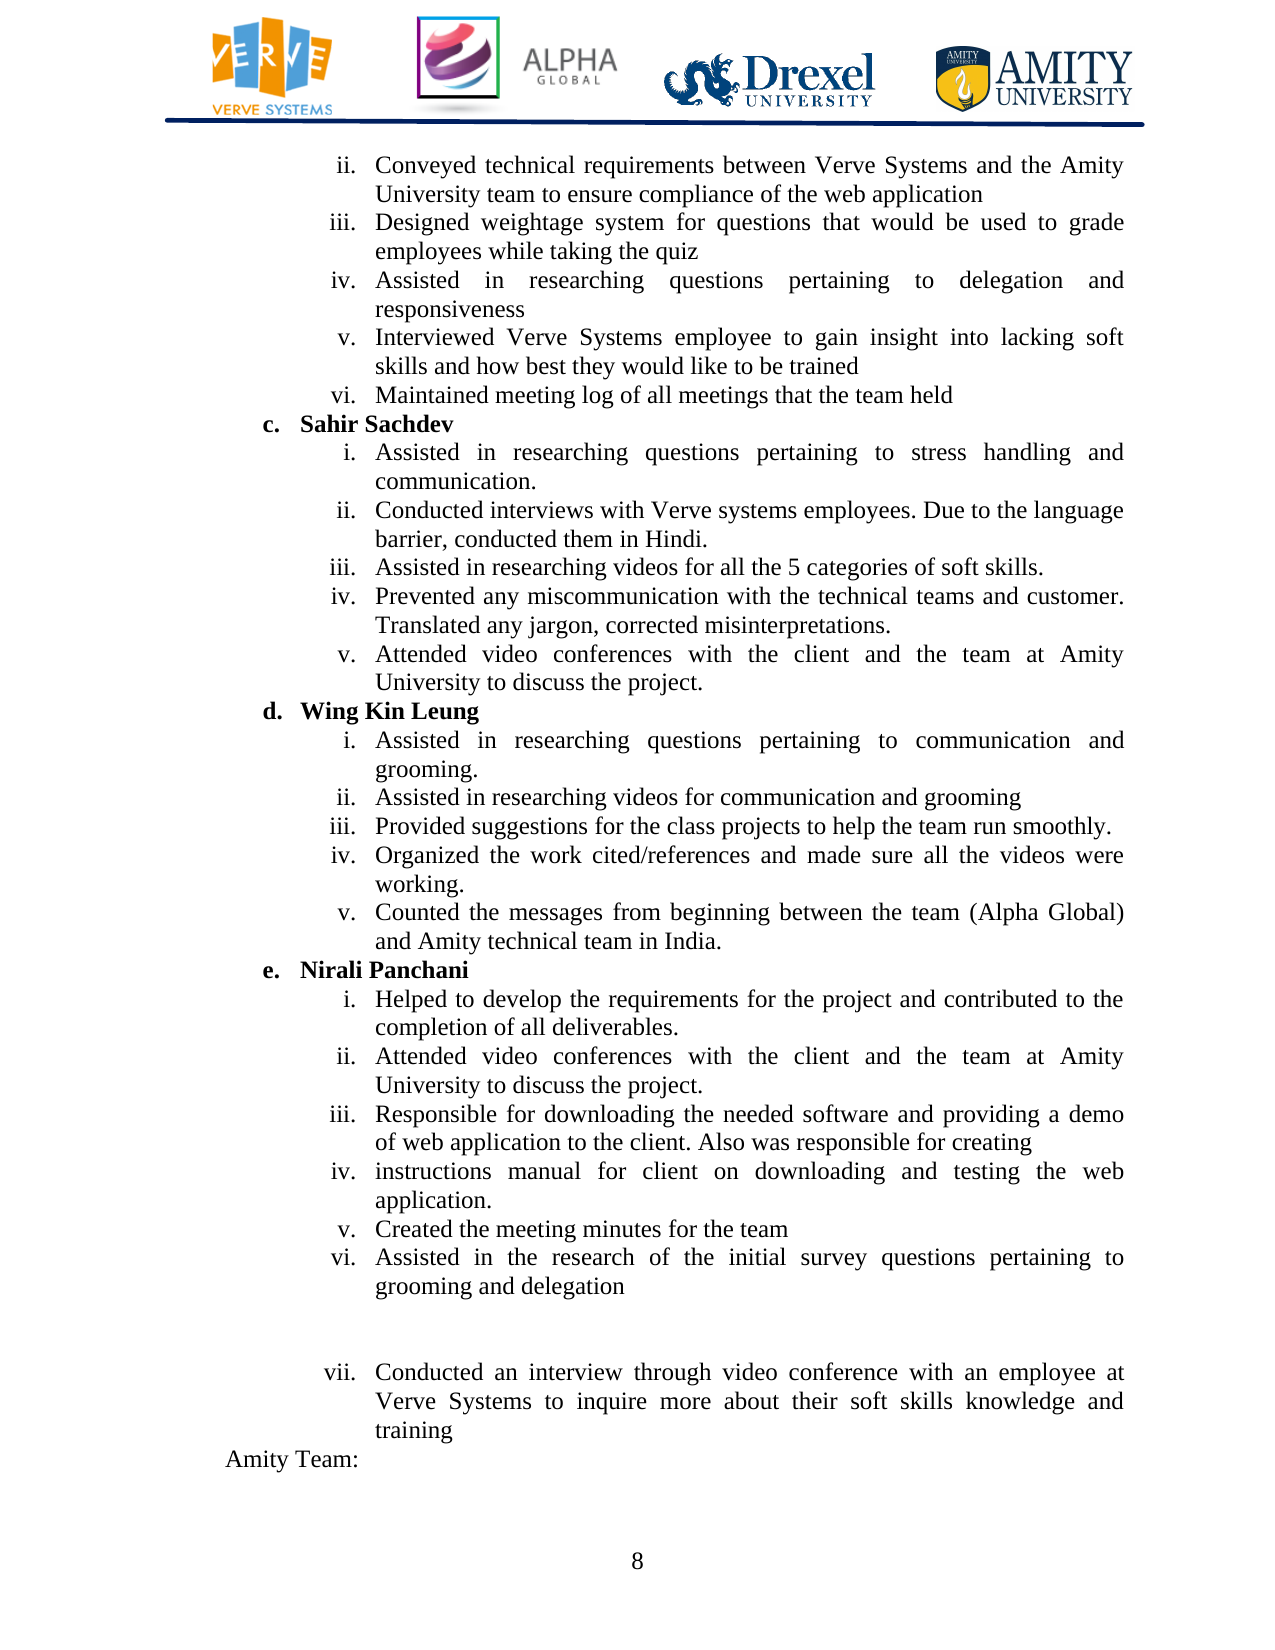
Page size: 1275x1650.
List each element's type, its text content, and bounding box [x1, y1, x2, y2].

list Assisted in researching questions pertaining to delegation and responsiveness [356, 265, 1125, 322]
picture [662, 51, 877, 108]
list Assisted in researching questions pertaining to stress handling and communication. [356, 437, 1125, 495]
list Assisted in the research of the initial survey questions pertaining to grooming and delegation [356, 1242, 1125, 1300]
text Amity Team: [150, 1444, 1125, 1472]
list Organized the work cited/references and made sure all the videos were working. [356, 840, 1125, 897]
picture [409, 12, 624, 118]
list Conveyed technical requirements between Verve Systems and the Amity University team to ensure compliance of the web application [356, 150, 1125, 207]
list Nirali Panchani [262, 955, 1125, 984]
list Responsible for downloading the needed software and providing a demo of web application to the client. Also was responsible for creating [356, 1099, 1125, 1156]
list Provided suggestions for the class projects to help the team run smoothly. [356, 811, 1125, 840]
list Assisted in researching questions pertaining to communication and grooming. [356, 725, 1125, 782]
list Counted the messages from beginning between the team (Alpha Global) and Amity technical team in India. [356, 897, 1125, 955]
list instructions manual for client on downloading and testing the web application. [356, 1156, 1125, 1214]
list Created the meeting minutes for the team [356, 1214, 1125, 1242]
list Assisted in researching videos for communication and grooming [356, 782, 1125, 811]
list Attended video conferences with the client and the team at Amity University to discuss the project. [356, 639, 1125, 696]
list Conducted interviews with Verve systems employees. Due to the language barrier, conducted them in Hindi. [356, 495, 1125, 552]
list Designed weightage system for questions that would be used to grade employees while taking the quiz [356, 207, 1125, 265]
list Attended video conferences with the client and the team at Amity University to discuss the project. [356, 1041, 1125, 1099]
list Conducted an interview through video conference with an employee at Verve Systems to inquire more about their soft skills knowledge and training [356, 1357, 1125, 1444]
list Sahir Sachdev [262, 409, 1125, 437]
picture [212, 17, 332, 115]
list Maintained meeting log of all meetings that the team held [356, 380, 1125, 409]
list Interviewed Verve Systems employee to gain insight into lacking soft skills and how best they would like to be trained [356, 322, 1125, 380]
list Wing Kin Leung [262, 696, 1125, 725]
list Assisted in researching videos for all the 5 categories of soft skills. [356, 552, 1125, 581]
picture [936, 46, 1135, 112]
list Prevented any miscommunication with the technical teams and customer. Translated any jargon, corrected misinterpretations. [356, 581, 1125, 639]
list Helped to develop the requirements for the project and contributed to the completion of all deliverables. [356, 984, 1125, 1041]
